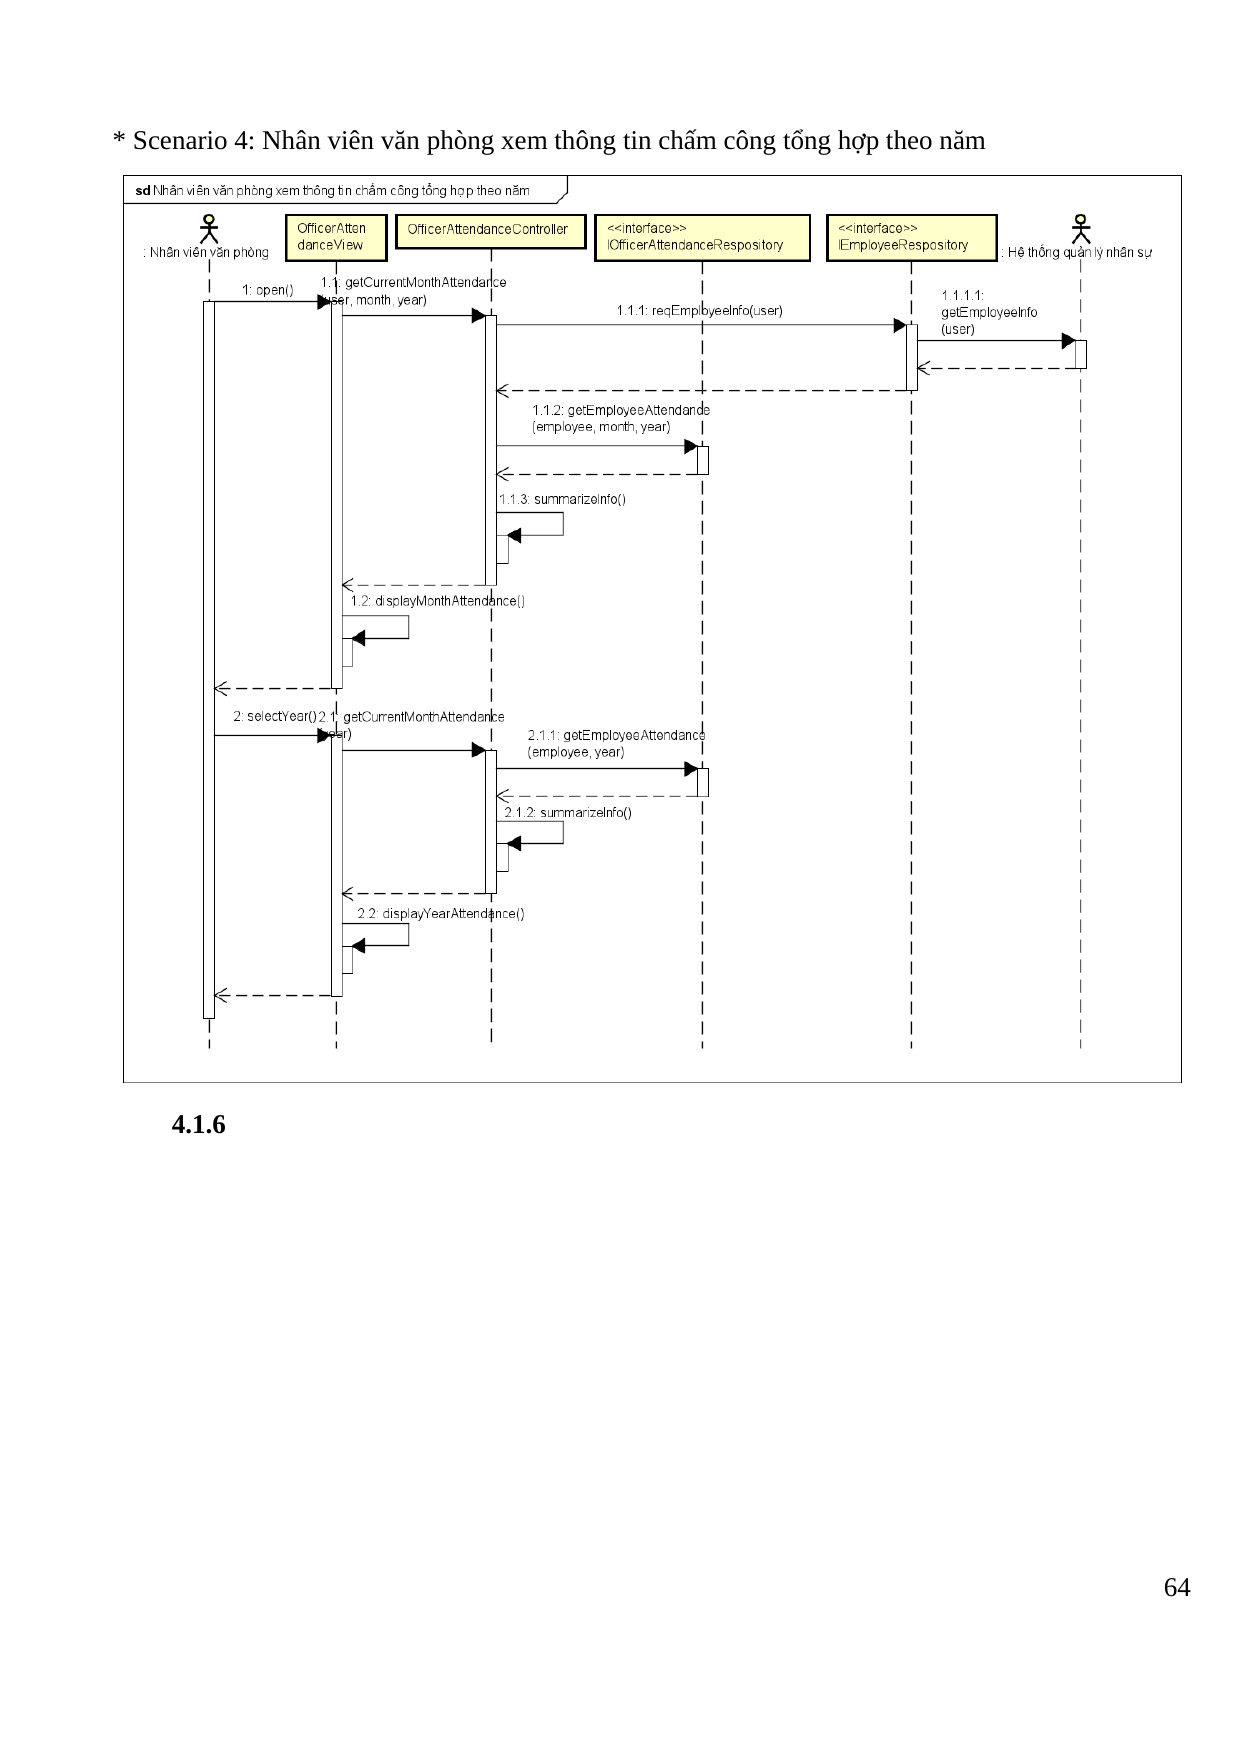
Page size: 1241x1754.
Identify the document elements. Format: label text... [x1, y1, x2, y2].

picture [112, 164, 1191, 1093]
text * Scenario 4: Nhân viên văn phòng xem thông tin chấm công tổng hợp theo năm [112, 124, 1191, 156]
